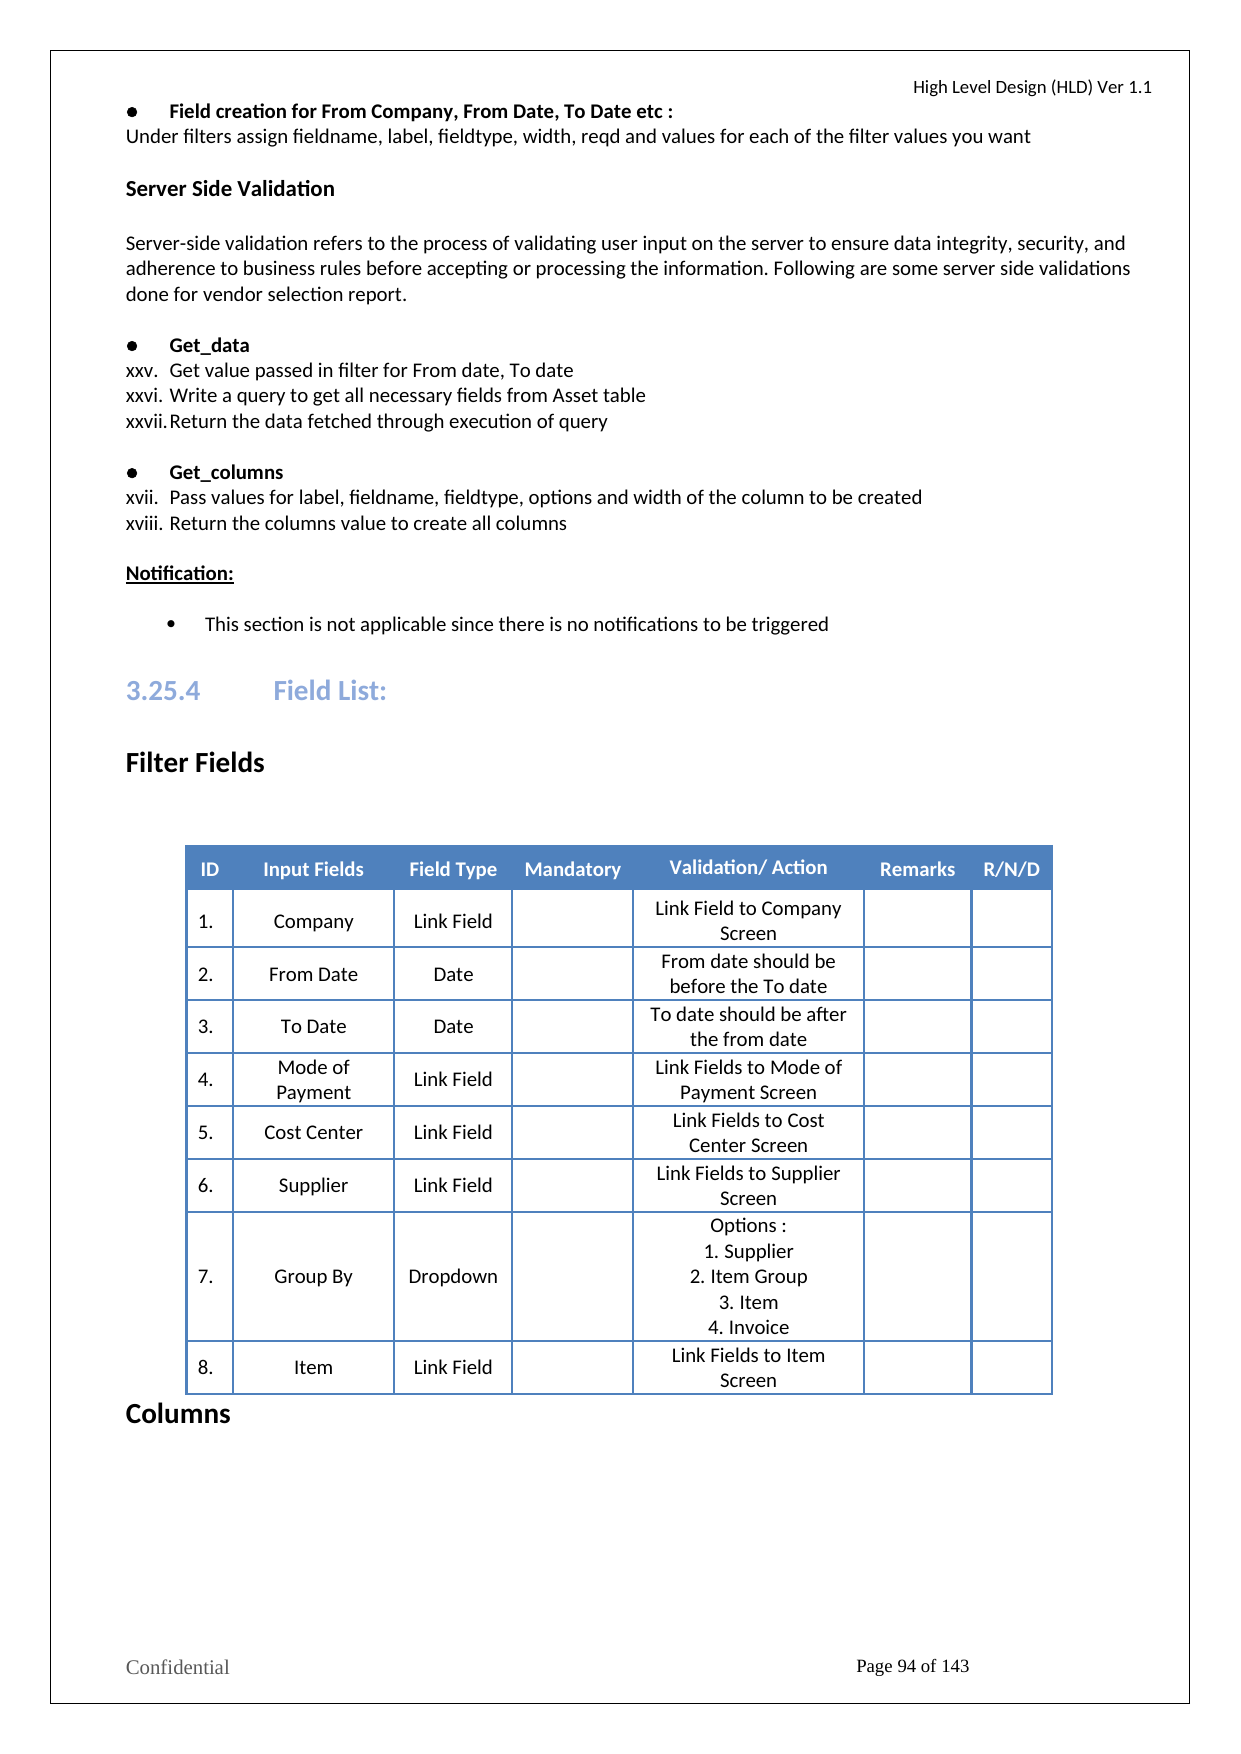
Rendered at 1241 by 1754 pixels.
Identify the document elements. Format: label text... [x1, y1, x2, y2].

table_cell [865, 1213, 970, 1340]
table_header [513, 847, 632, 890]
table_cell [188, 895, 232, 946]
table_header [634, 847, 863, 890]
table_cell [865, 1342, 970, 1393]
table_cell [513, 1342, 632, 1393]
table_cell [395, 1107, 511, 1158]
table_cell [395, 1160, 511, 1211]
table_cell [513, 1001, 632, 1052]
list Pass values for label, fieldname, fieldtype, options and width of the column to be created [126, 484, 1156, 510]
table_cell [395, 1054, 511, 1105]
list Get value passed in filter for From date, To date [126, 357, 1156, 383]
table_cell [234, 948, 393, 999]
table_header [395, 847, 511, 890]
subtitle Field List: [126, 672, 1156, 708]
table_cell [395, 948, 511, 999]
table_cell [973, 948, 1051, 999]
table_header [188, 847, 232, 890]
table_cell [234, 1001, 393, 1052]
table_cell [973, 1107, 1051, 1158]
text Filter Fields [126, 744, 1156, 779]
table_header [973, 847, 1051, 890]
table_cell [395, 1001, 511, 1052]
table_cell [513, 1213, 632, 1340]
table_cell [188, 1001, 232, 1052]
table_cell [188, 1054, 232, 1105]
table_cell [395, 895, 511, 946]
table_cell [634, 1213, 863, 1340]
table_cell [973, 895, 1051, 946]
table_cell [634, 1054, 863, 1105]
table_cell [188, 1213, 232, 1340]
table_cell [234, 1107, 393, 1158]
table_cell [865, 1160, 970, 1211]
list Server Side Validation [126, 174, 1156, 202]
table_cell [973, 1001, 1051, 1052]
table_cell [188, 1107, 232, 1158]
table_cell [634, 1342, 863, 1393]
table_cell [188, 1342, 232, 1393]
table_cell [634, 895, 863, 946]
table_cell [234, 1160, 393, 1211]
list Get_columns [126, 459, 1156, 484]
text Notification: [126, 561, 1156, 586]
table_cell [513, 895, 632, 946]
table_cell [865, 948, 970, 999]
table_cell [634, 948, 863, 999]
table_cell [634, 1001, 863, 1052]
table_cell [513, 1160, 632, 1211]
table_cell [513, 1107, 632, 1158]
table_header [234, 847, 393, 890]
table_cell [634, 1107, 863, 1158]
list This section is not applicable since there is no notifications to be triggered [167, 611, 1156, 637]
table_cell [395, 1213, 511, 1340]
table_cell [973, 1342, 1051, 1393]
list Return the data fetched through execution of query [126, 408, 1156, 433]
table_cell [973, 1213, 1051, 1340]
list Return the columns value to create all columns [126, 510, 1156, 535]
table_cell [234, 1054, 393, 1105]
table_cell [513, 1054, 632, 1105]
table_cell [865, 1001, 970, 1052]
list Server-side validation refers to the process of validating user input on the server to ensure data integrity, security, and adherence to business rules before accepting or processing the information. Following are some server side validations done for vendor selection report. [126, 230, 1156, 306]
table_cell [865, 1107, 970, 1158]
list Under filters assign fieldname, label, fieldtype, width, reqd and values for each of the filter values you want [126, 123, 1156, 149]
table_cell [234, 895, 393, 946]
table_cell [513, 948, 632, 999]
text Columns [126, 1171, 1156, 1430]
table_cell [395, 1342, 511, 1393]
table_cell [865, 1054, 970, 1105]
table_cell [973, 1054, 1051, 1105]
list Get_data [126, 332, 1156, 357]
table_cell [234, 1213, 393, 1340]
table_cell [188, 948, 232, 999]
list Write a query to get all necessary fields from Asset table [126, 383, 1156, 408]
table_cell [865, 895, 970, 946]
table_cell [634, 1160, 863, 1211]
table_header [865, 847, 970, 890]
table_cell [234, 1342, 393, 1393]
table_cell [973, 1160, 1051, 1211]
list Field creation for From Company, From Date, To Date etc : [126, 98, 1156, 123]
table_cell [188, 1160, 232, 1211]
